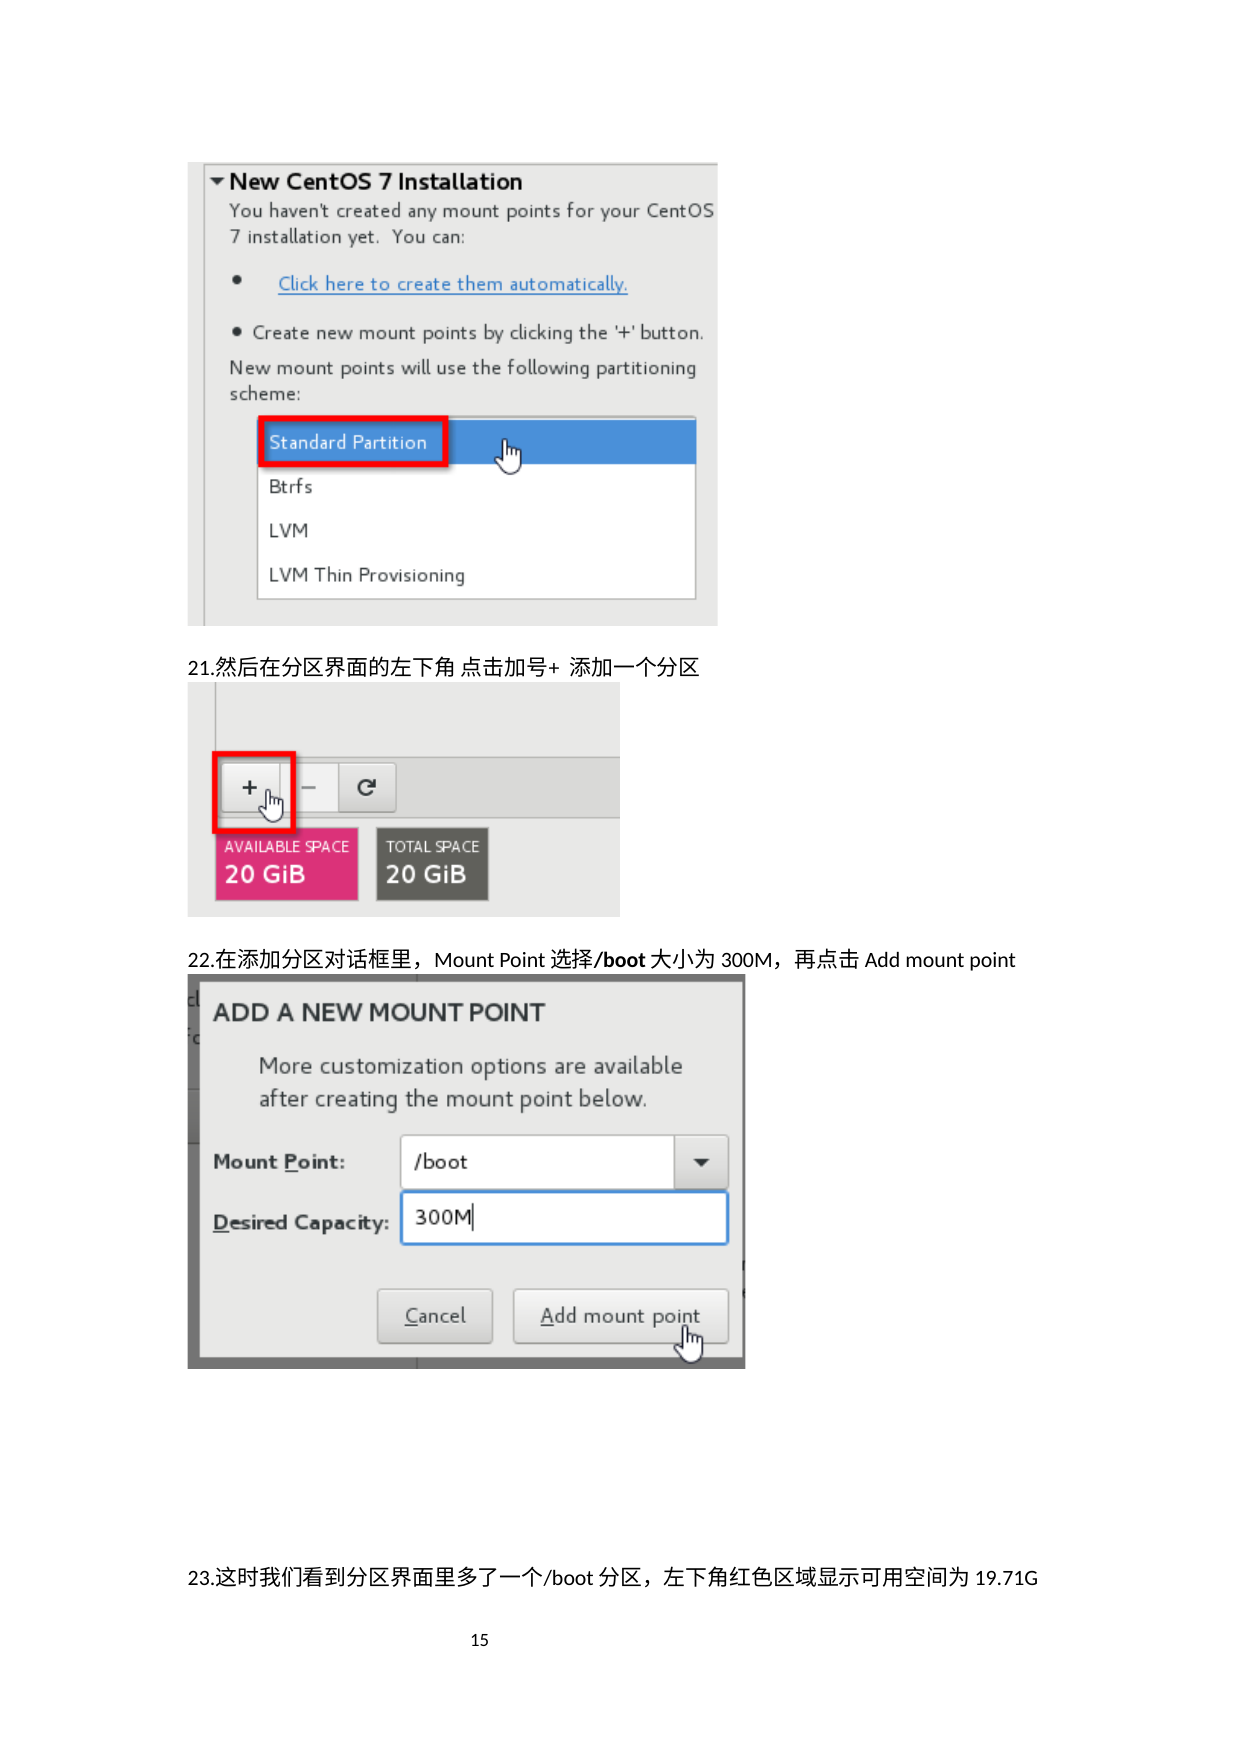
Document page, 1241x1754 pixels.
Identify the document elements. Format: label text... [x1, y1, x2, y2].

text 21.然后在分区界面的左下角 点击加号+ 添加一个分区 [187, 649, 1053, 682]
picture [187, 162, 718, 626]
text 23.这时我们看到分区界面里多了一个/boot分区，左下角红色区域显示可用空间为19.71G [187, 1559, 1053, 1592]
picture [187, 682, 620, 917]
text 22.在添加分区对话框里，Mount Point选择/boot 大小为300M，再点击Add mount point [187, 942, 1053, 974]
picture [187, 974, 746, 1369]
